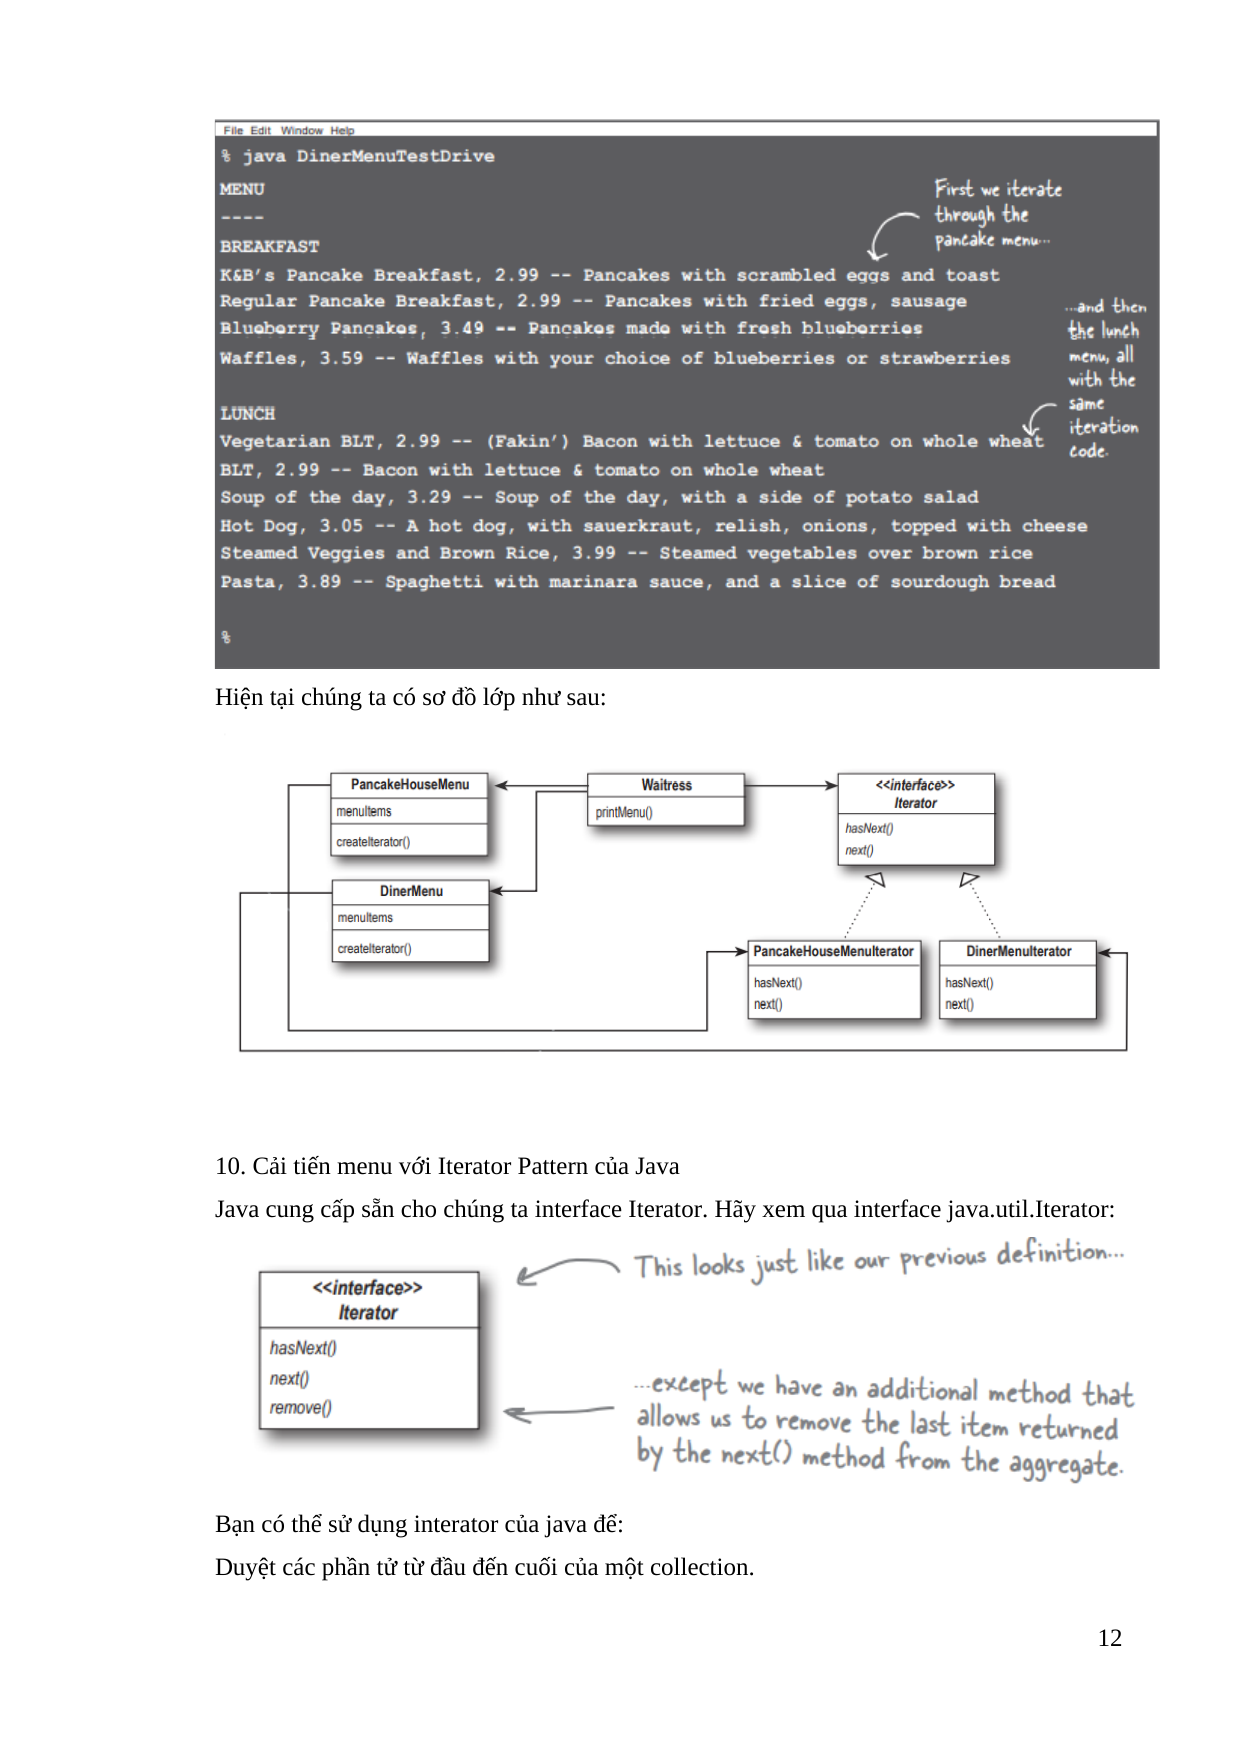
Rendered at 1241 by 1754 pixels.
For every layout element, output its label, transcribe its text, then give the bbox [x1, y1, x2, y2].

list Cải tiến menu với Iterator Pattern của Java [215, 1151, 1122, 1180]
picture [214, 725, 1159, 1094]
text Duyệt các phần tử từ đầu đến cuối của một collection. [215, 1552, 1122, 1581]
text Bạn có thể sử dụng interator của java để: [215, 1509, 1122, 1538]
picture [214, 1237, 1160, 1495]
picture [214, 118, 1160, 669]
text Hiện tại chúng ta có sơ đồ lớp như sau: [215, 682, 1122, 711]
text Java cung cấp sẵn cho chúng ta interface Iterator. Hãy xem qua interface java.util.Iterator: [215, 1194, 1122, 1223]
